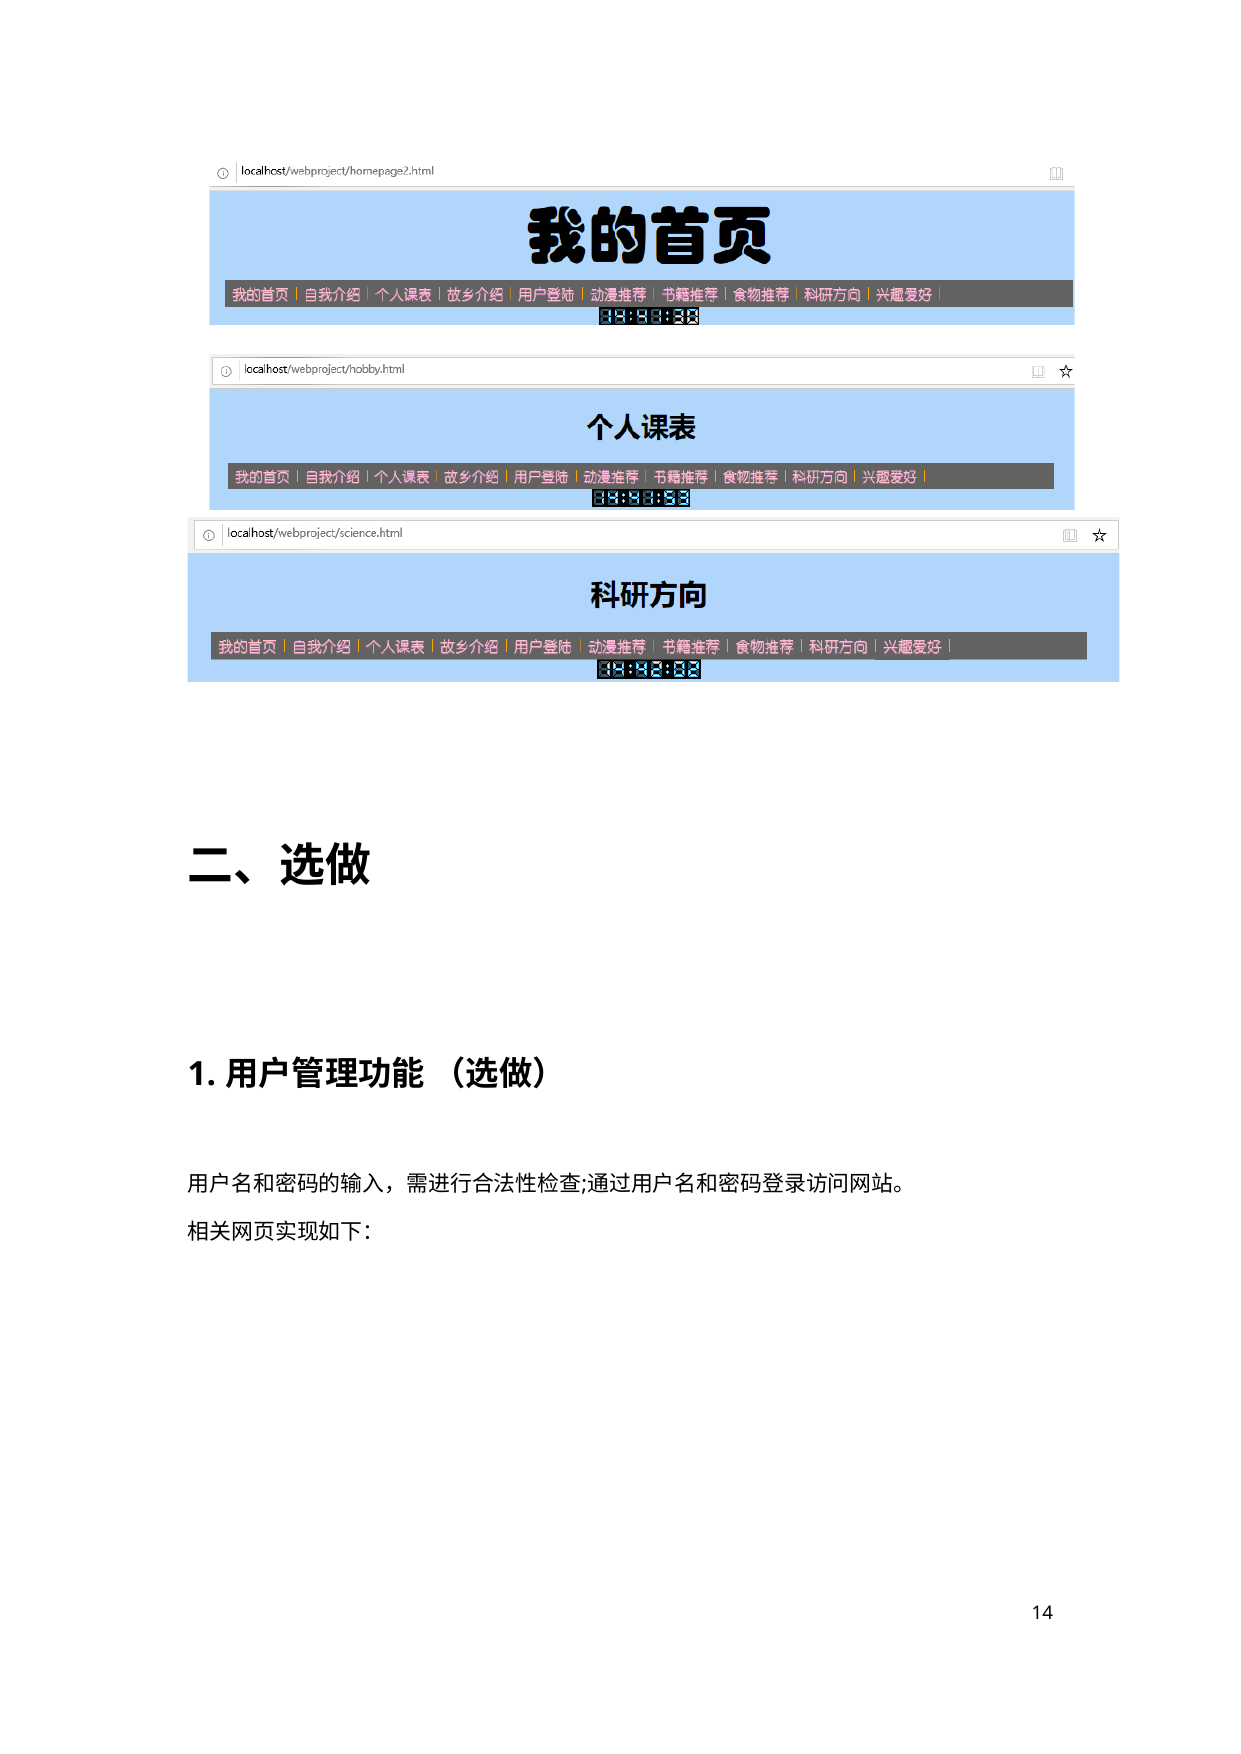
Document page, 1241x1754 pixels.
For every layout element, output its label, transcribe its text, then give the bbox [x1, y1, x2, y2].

picture [209, 354, 1075, 510]
picture [187, 517, 1120, 682]
text 用户名和密码的输入，需进行合法性检查;通过用户名和密码登录访问网站。 [187, 1166, 1053, 1198]
subtitle 二、选做 [187, 813, 1053, 910]
text 相关网页实现如下： [187, 1214, 1053, 1246]
picture [209, 159, 1075, 325]
subtitle 1. 用户管理功能 （选做） [187, 1038, 1053, 1103]
